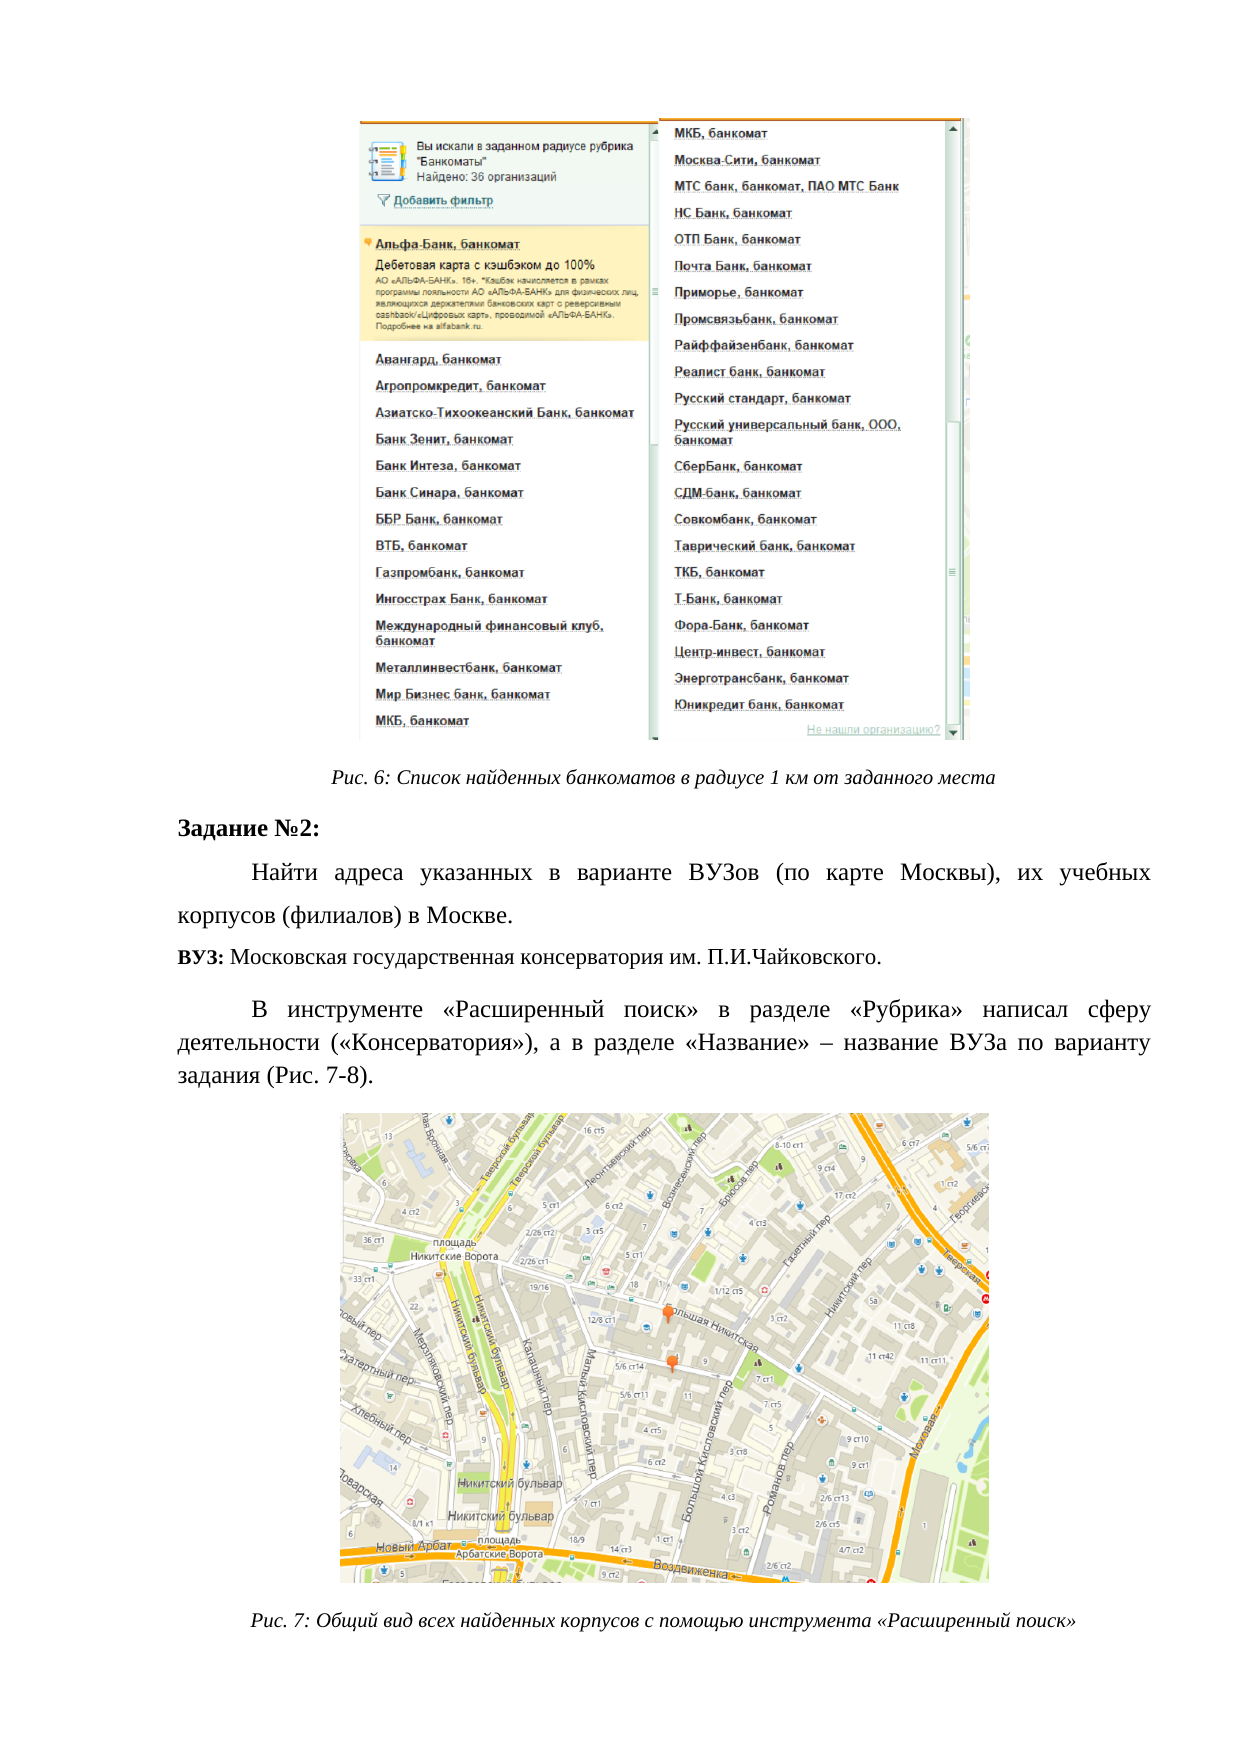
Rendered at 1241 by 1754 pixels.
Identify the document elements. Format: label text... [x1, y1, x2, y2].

text Задание №2: [177, 813, 1152, 842]
text В инструменте «Расширенный поиск» в разделе «Рубрика» написал сферу деятельности («Консерватория»), а в разделе «Название» – название ВУЗа по варианту задания (Рис. 7-8). [177, 994, 1152, 1089]
picture [359, 118, 970, 740]
picture [340, 1113, 989, 1583]
text ВУЗ: Московская государственная консерватория им. П.И.Чайковского. [177, 943, 1152, 969]
text Рис. 7: Общий вид всех найденных корпусов с помощью инструмента «Расширенный поиск» [177, 1607, 1152, 1632]
text Рис. 6: Список найденных банкоматов в радиусе 1 км от заданного места [177, 765, 1152, 789]
text Найти адреса указанных в варианте ВУЗов (по карте Москвы), их учебных корпусов (филиалов) в Москве. [177, 857, 1152, 928]
